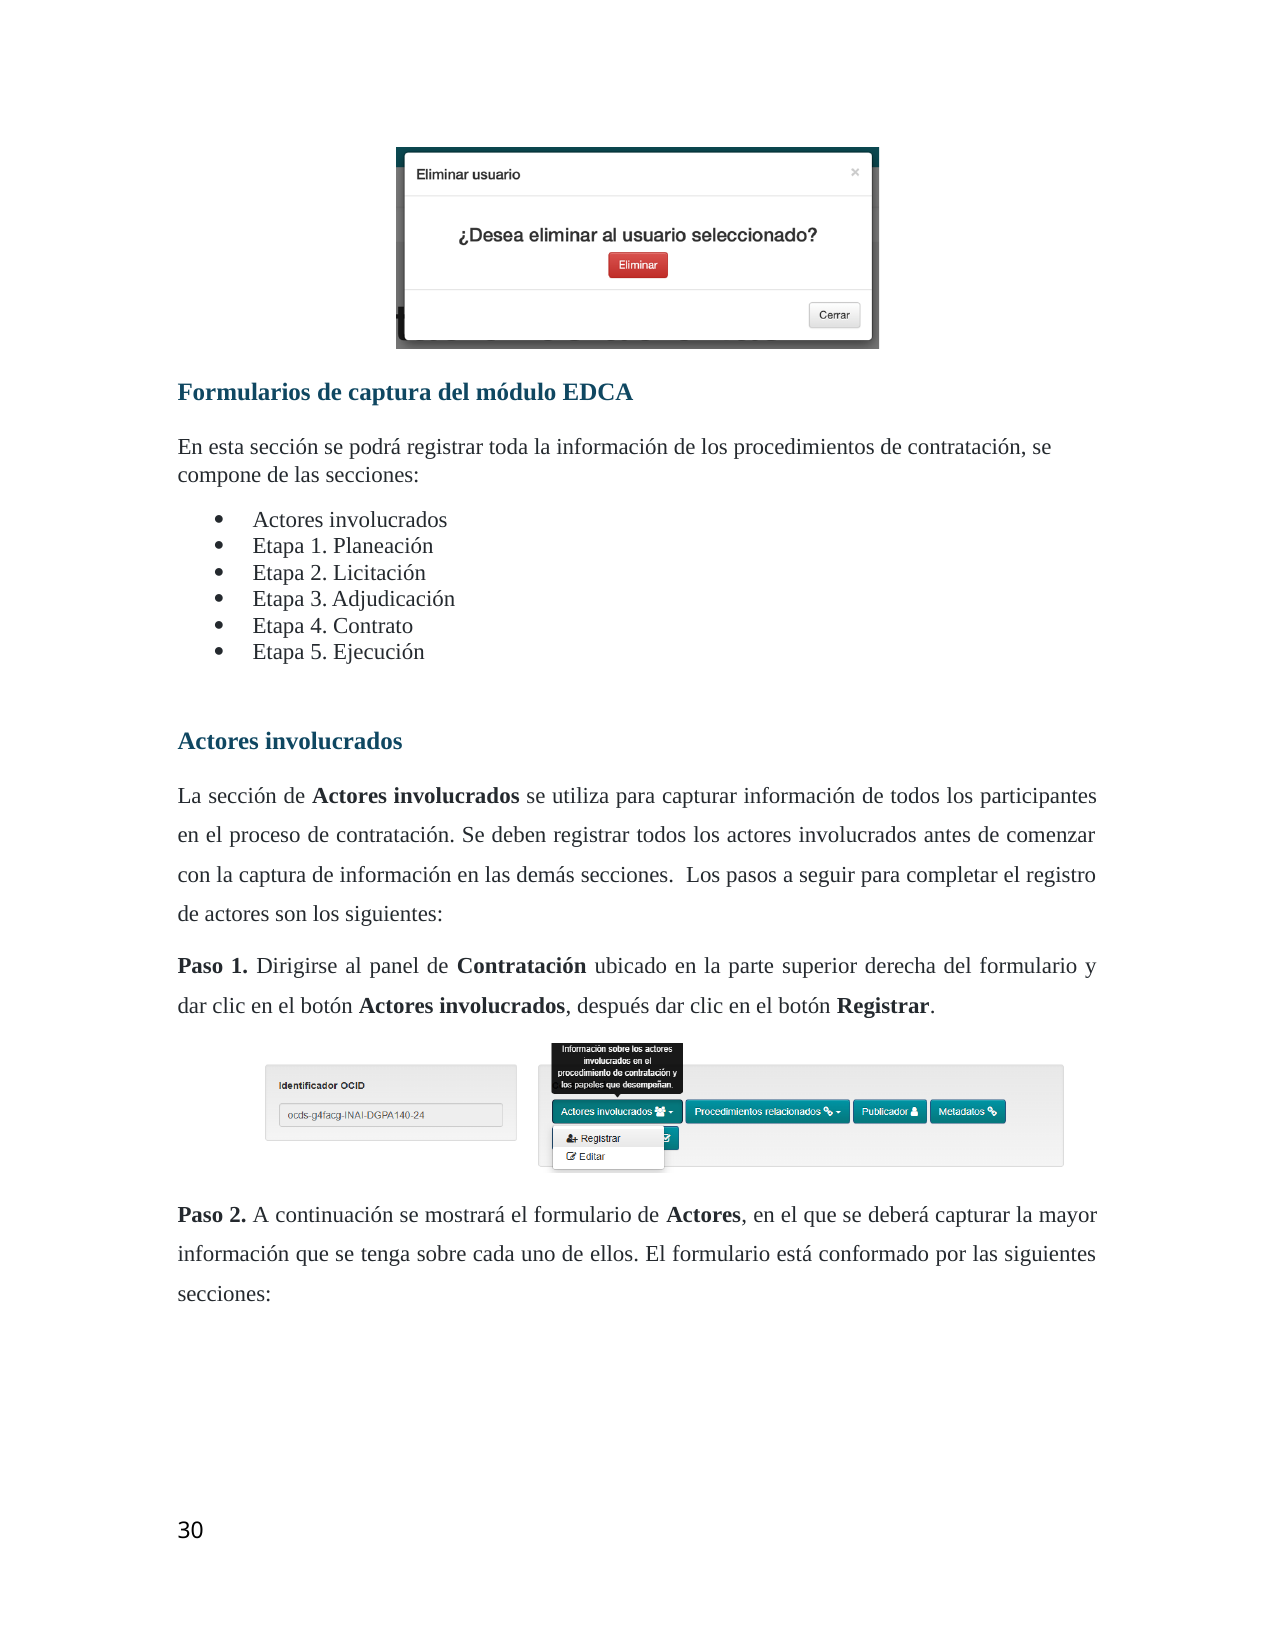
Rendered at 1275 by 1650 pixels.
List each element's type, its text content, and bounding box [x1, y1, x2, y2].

text Paso 1. Dirigirse al panel de Contratación ubicado en la parte superior derecha del formulario y dar clic en el botón Actores involucrados, después dar clic en el botón Registrar. [177, 952, 1098, 1018]
subtitle Formularios de captura del módulo EDCA [177, 377, 1098, 406]
text En esta sección se podrá registrar toda la información de los procedimientos de contratación, se compone de las secciones: [177, 433, 1098, 487]
list Etapa 4. Contrato [215, 612, 1098, 638]
list Etapa 2. Licitación [215, 559, 1098, 585]
subtitle Actores involucrados [177, 726, 1098, 755]
list Etapa 1. Planeación [215, 533, 1098, 559]
list Actores involucrados [215, 506, 1098, 533]
picture [396, 147, 880, 349]
list Etapa 3. Adjudicación [215, 585, 1098, 612]
text La sección de Actores involucrados se utiliza para capturar información de todos los participantes en el proceso de contratación. Se deben registrar todos los actores involucrados antes de comenzar con la captura de información en las demás secciones. Los pasos a seguir para completar el registro de actores son los siguientes: [177, 782, 1098, 927]
list Etapa 5. Ejecución [215, 638, 1098, 664]
text Paso 2. A continuación se mostrará el formulario de Actores, en el que se deberá capturar la mayor información que se tenga sobre cada uno de ellos. El formulario está conformado por las siguientes secciones: [177, 1201, 1098, 1306]
picture [252, 1043, 1079, 1173]
